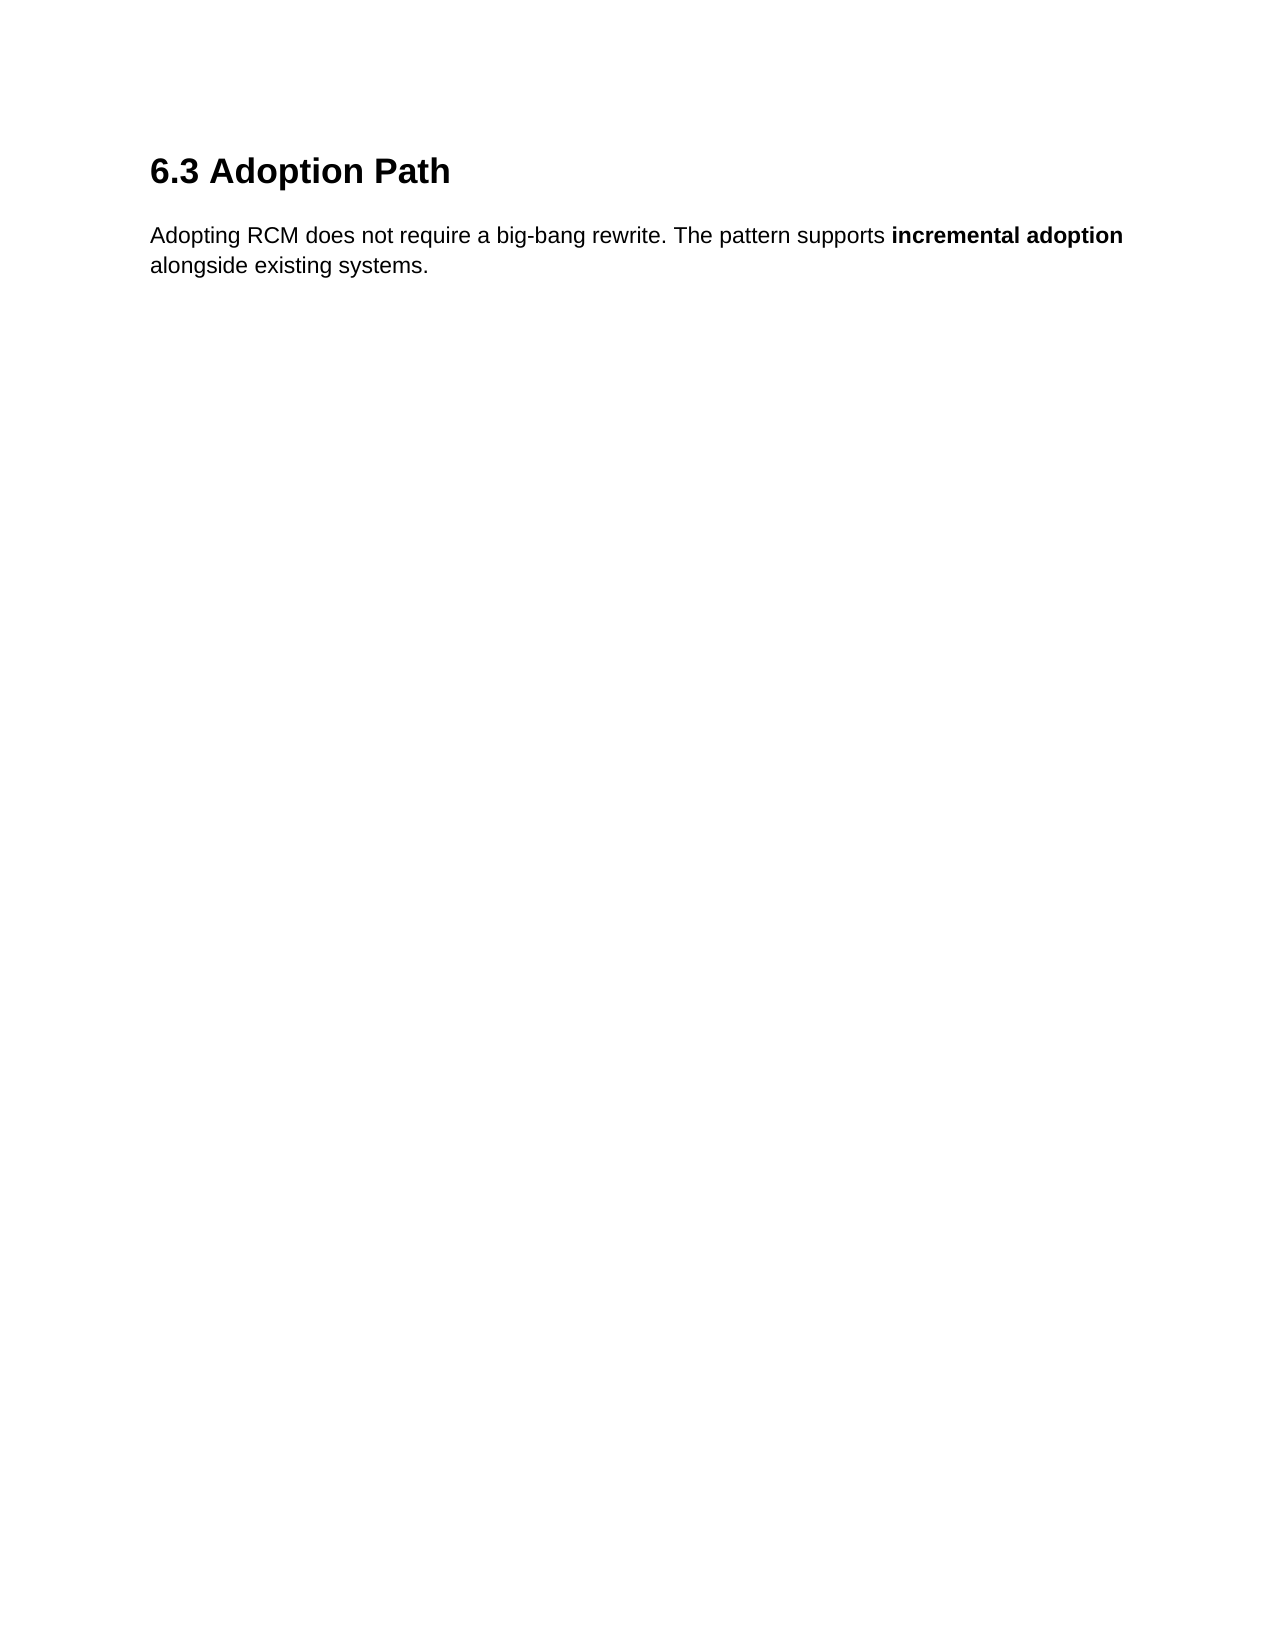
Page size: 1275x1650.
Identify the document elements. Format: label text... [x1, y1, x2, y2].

subtitle 6.3 Adoption Path [150, 150, 1125, 191]
text Adopting RCM does not require a big-bang rewrite. The pattern supports incremental adoption alongside existing systems. [150, 222, 1125, 278]
